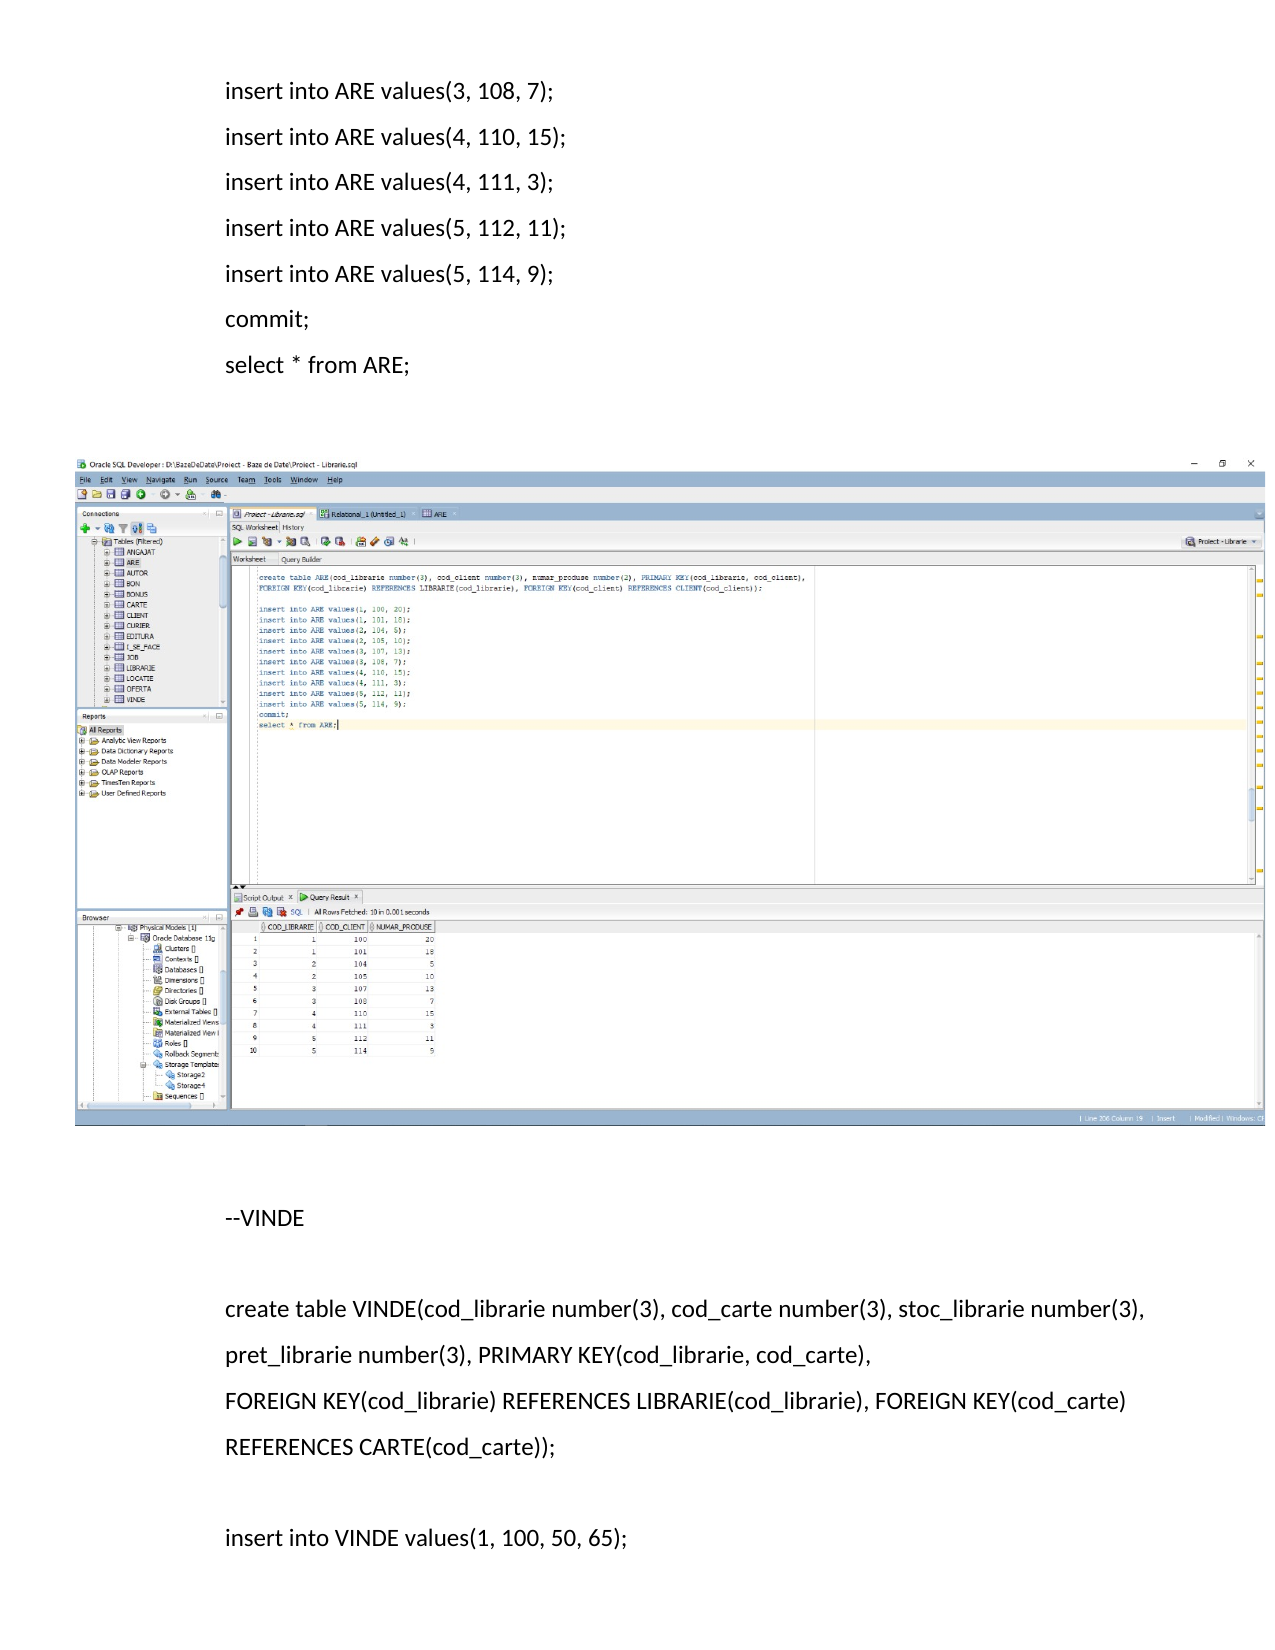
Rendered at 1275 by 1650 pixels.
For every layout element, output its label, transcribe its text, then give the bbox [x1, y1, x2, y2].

list insert into ARE values(3, 108, 7); [225, 75, 1200, 106]
picture [75, 457, 1266, 1126]
list FOREIGN KEY(cod_librarie) REFERENCES LIBRARIE(cod_librarie), FOREIGN KEY(cod_carte) REFERENCES CARTE(cod_carte)); [225, 1385, 1200, 1461]
list create table VINDE(cod_librarie number(3), cod_carte number(3), stoc_librarie number(3), pret_librarie number(3), PRIMARY KEY(cod_librarie, cod_carte), [225, 1294, 1200, 1370]
list select * from ARE; [225, 349, 1200, 380]
list insert into ARE values(5, 112, 11); [225, 212, 1200, 243]
list --VINDE [225, 1202, 1200, 1233]
list insert into VINDE values(1, 100, 50, 65); [225, 1522, 1200, 1553]
list commit; [225, 304, 1200, 334]
list insert into ARE values(4, 110, 15); [225, 121, 1200, 151]
list insert into ARE values(4, 111, 3); [225, 166, 1200, 197]
list insert into ARE values(5, 114, 9); [225, 258, 1200, 288]
